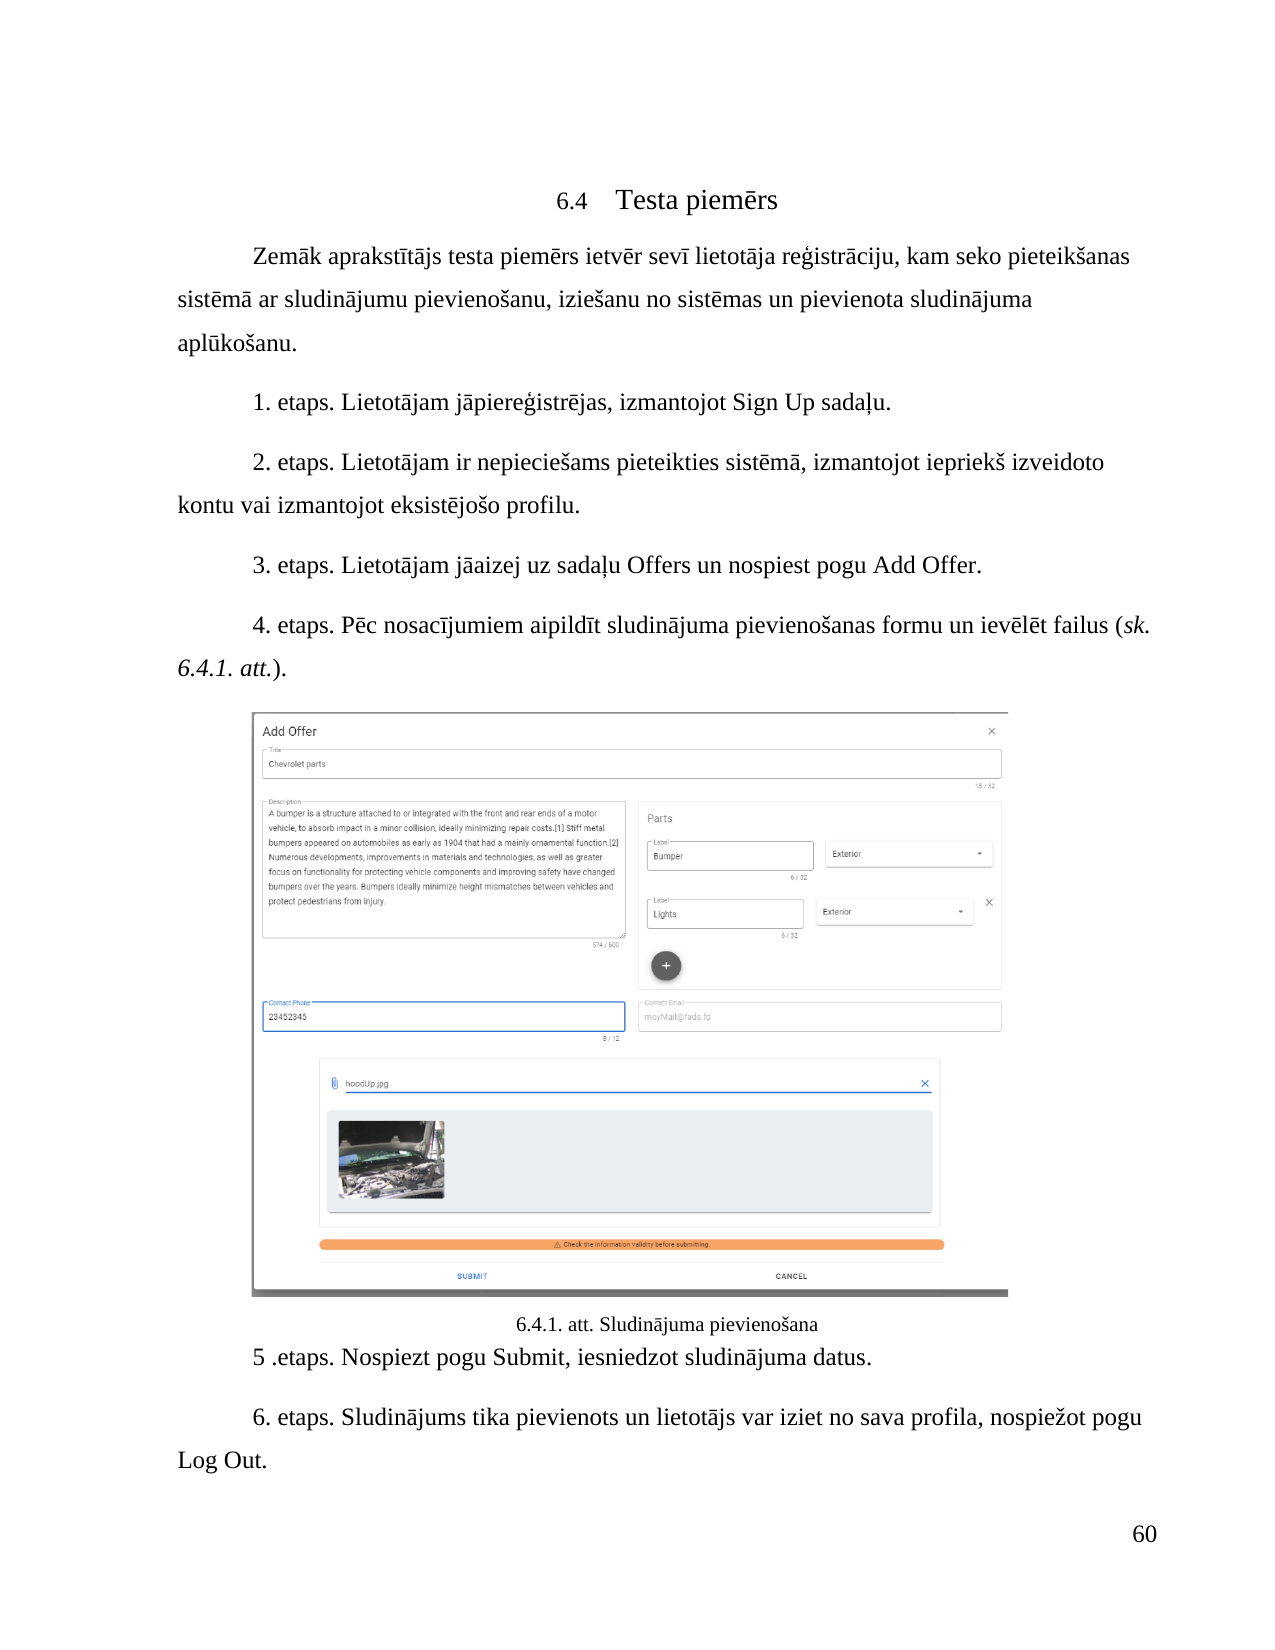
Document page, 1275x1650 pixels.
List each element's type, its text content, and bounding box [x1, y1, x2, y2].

text 1. etaps. Lietotājam jāpiereģistrējas, izmantojot Sign Up sadaļu. [177, 387, 1157, 416]
text 4. etaps. Pēc nosacījumiem aipildīt sludinājuma pievienošanas formu un ievēlēt failus (sk. 6.4.1. att.). [177, 610, 1157, 682]
text 6. etaps. Sludinājums tika pievienots un lietotājs var iziet no sava profila, nospiežot pogu Log Out. [177, 1402, 1157, 1474]
subtitle Testa piemērs [177, 182, 1157, 216]
text 2. etaps. Lietotājam ir nepieciešams pieteikties sistēmā, izmantojot iepriekš izveidoto kontu vai izmantojot eksistējošo profilu. [177, 447, 1157, 519]
text 3. etaps. Lietotājam jāaizej uz sadaļu Offers un nospiest pogu Add Offer. [177, 550, 1157, 579]
text Zemāk aprakstītājs testa piemērs ietvēr sevī lietotāja reģistrāciju, kam seko pieteikšanas sistēmā ar sludinājumu pievienošanu, iziešanu no sistēmas un pievienota sludinājuma aplūkošanu. [177, 241, 1157, 356]
picture [251, 712, 1009, 1297]
